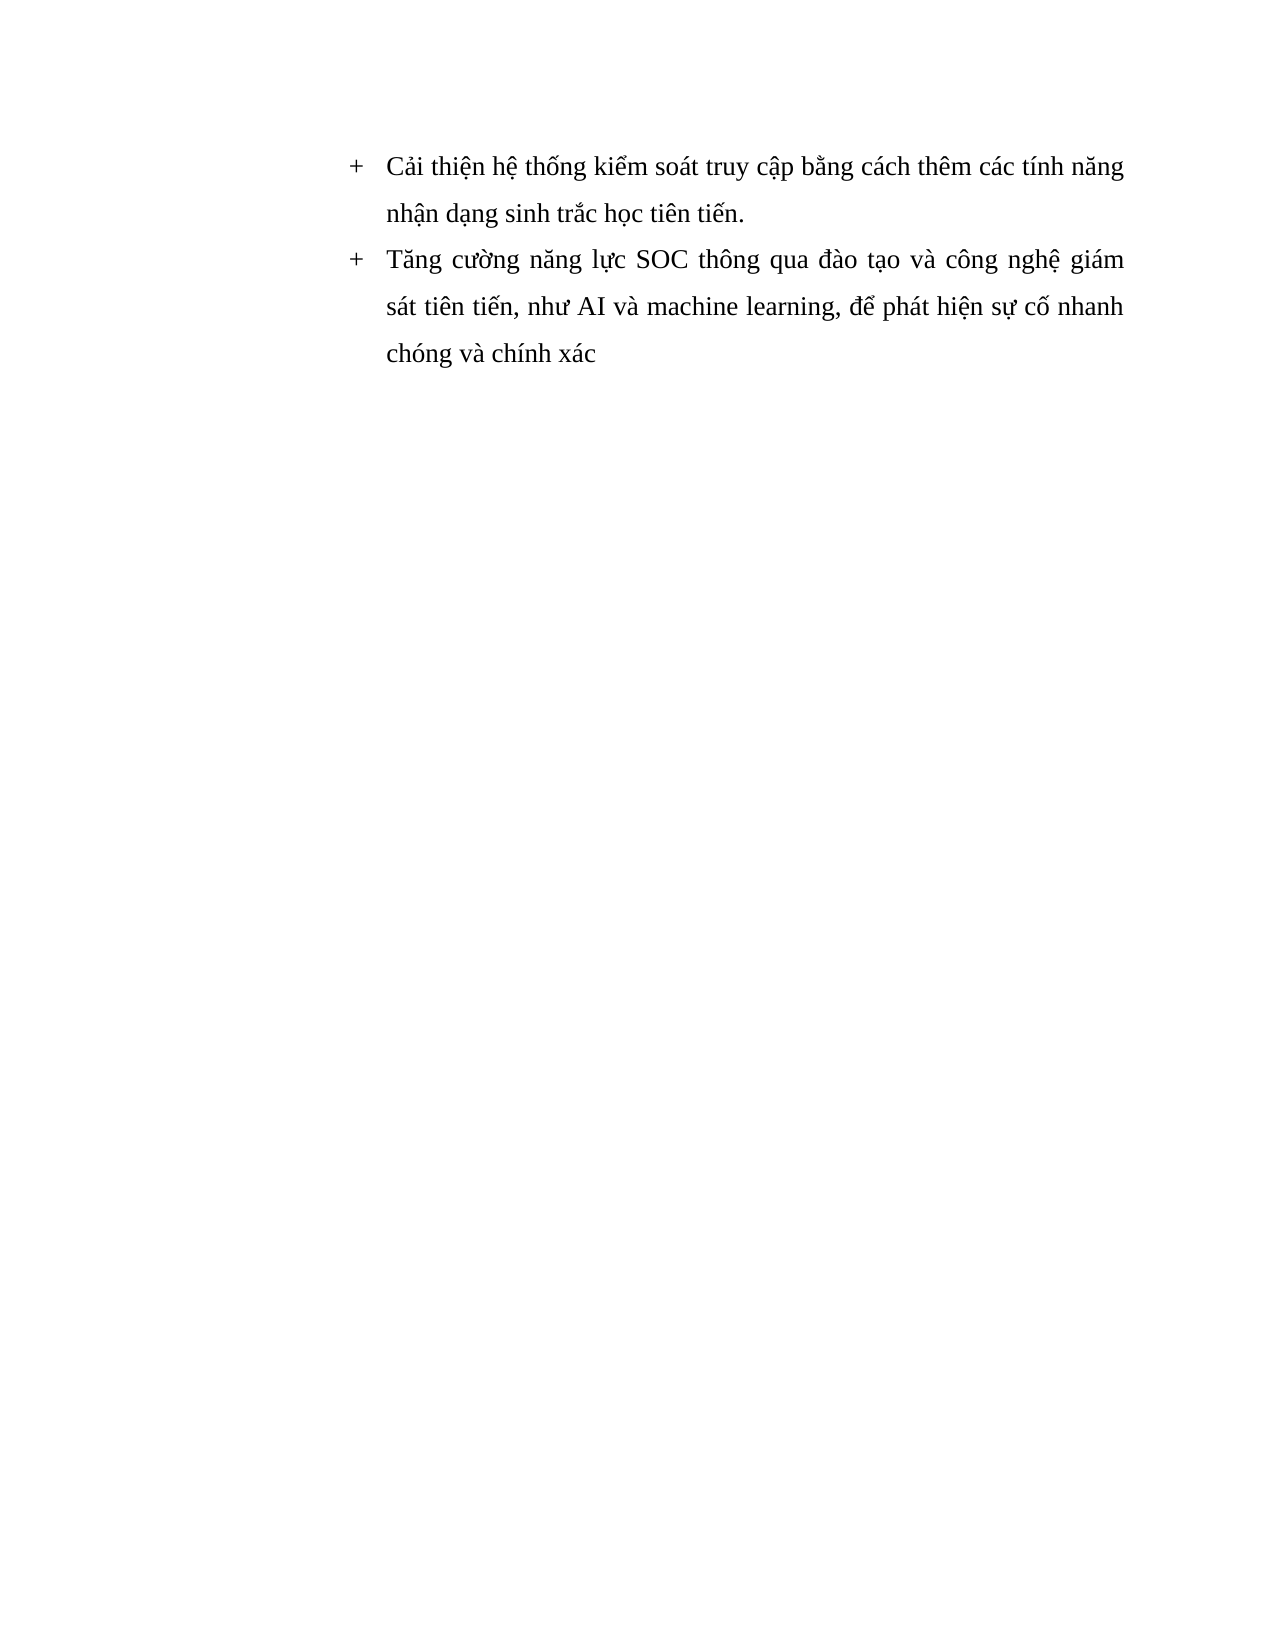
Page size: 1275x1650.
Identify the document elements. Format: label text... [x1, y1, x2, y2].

list Cải thiện hệ thống kiểm soát truy cập bằng cách thêm các tính năng nhận dạng sinh trắc học tiên tiến. [349, 150, 1125, 228]
list Tăng cường năng lực SOC thông qua đào tạo và công nghệ giám sát tiên tiến, như AI và machine learning, để phát hiện sự cố nhanh chóng và chính xác [349, 243, 1125, 368]
